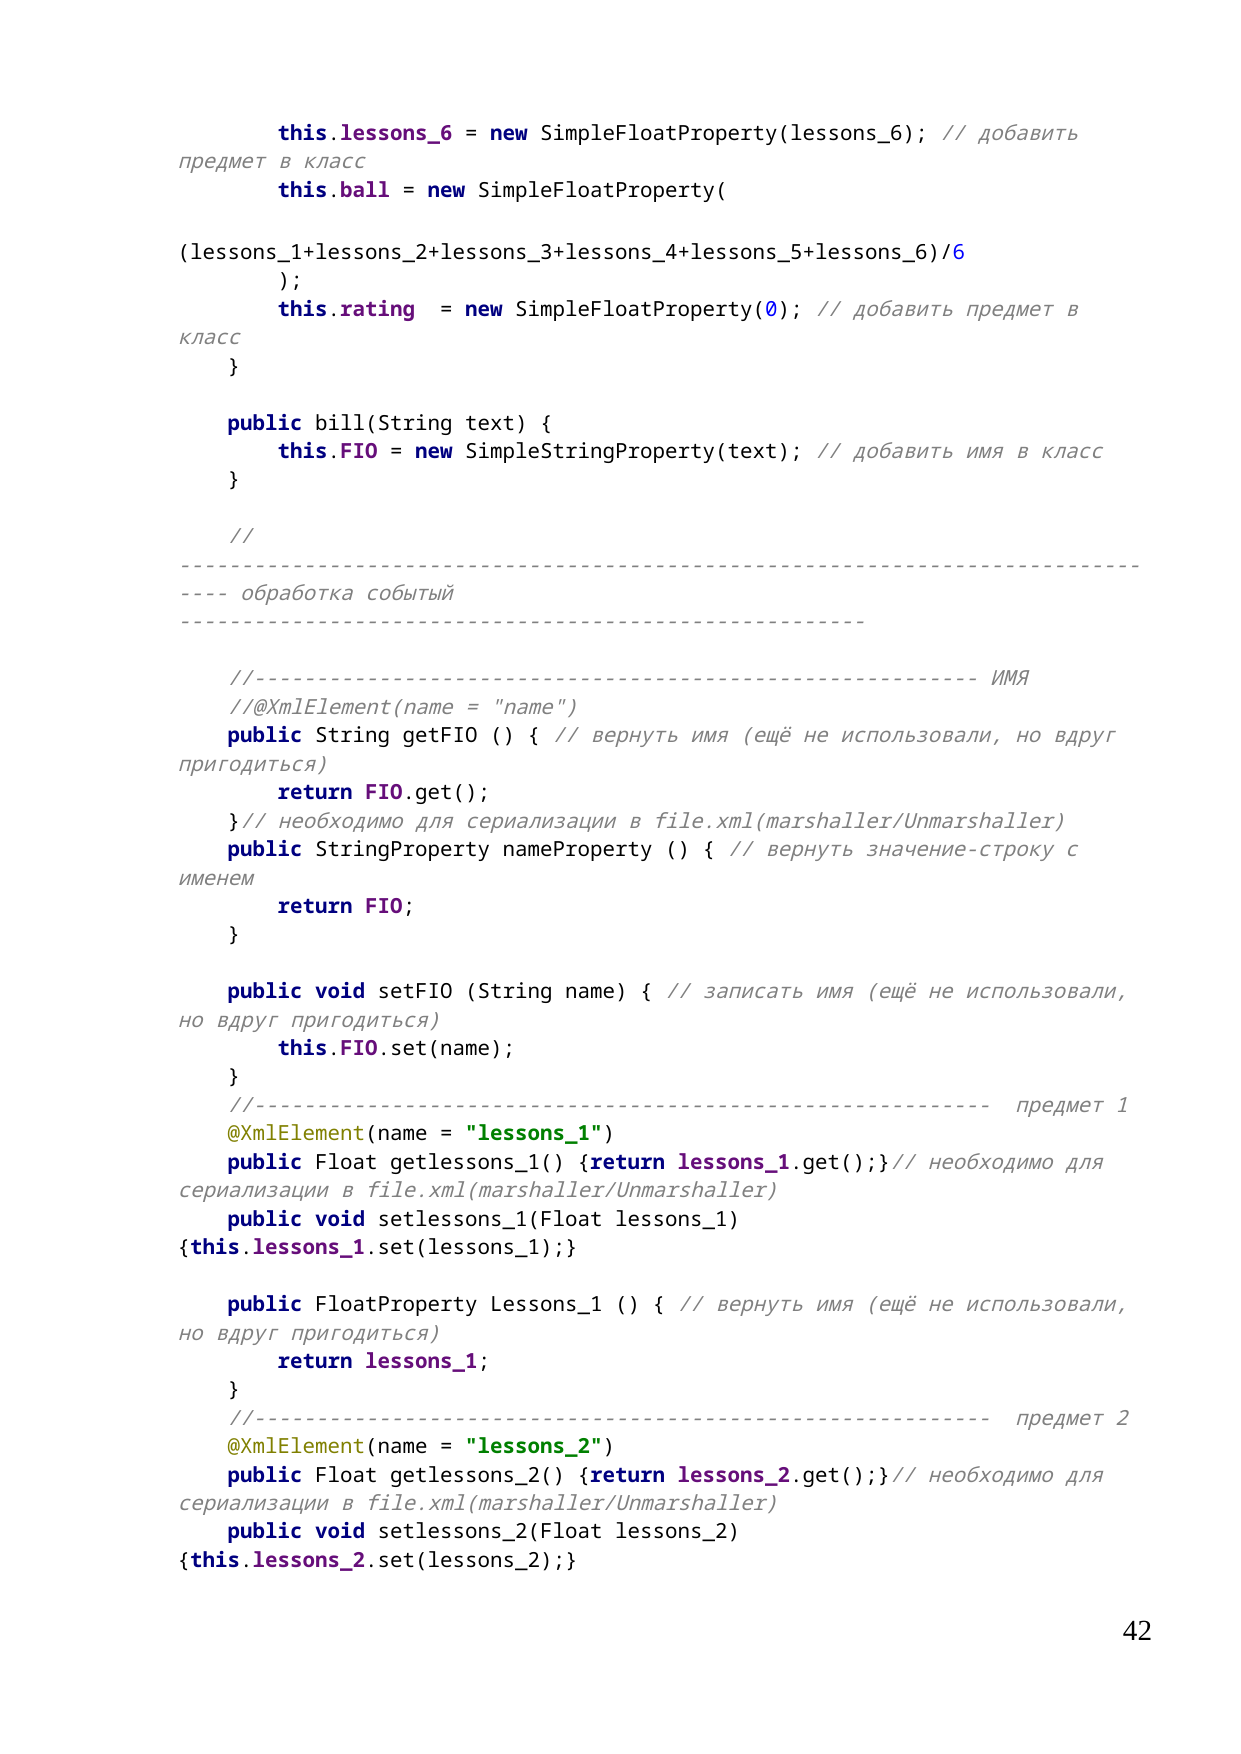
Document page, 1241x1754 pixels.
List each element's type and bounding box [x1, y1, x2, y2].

text [177, 118, 1152, 1602]
